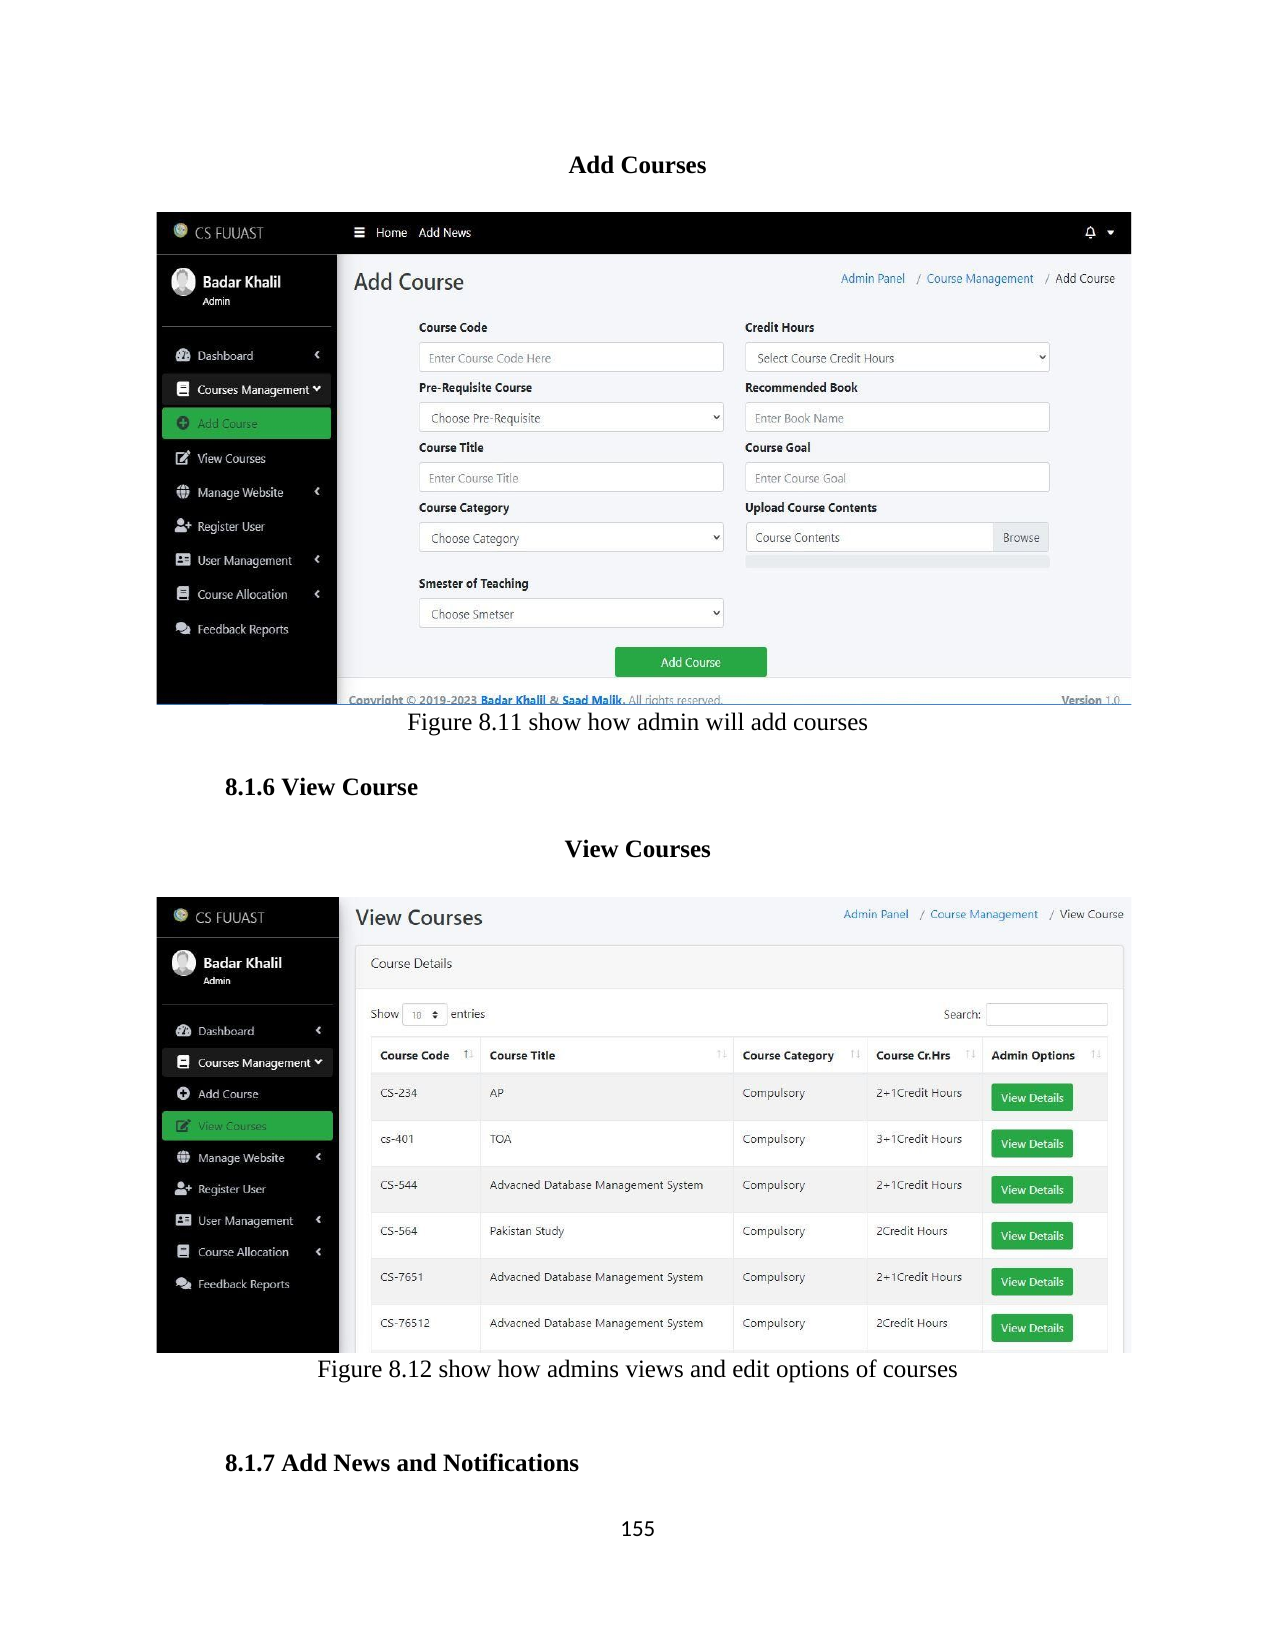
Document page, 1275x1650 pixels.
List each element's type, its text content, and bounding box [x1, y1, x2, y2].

picture [156, 212, 1132, 705]
text Figure 8.11 show how admin will add courses [182, 707, 1093, 736]
picture [156, 897, 1132, 1353]
subtitle View Courses [261, 834, 1014, 863]
text 8.1.7 Add News and Notifications [225, 1448, 1176, 1477]
text 8.1.6 View Course [225, 772, 1176, 801]
text Figure 8.12 show how admins views and edit options of courses [182, 1354, 1093, 1383]
subtitle Add Courses [261, 150, 1014, 179]
